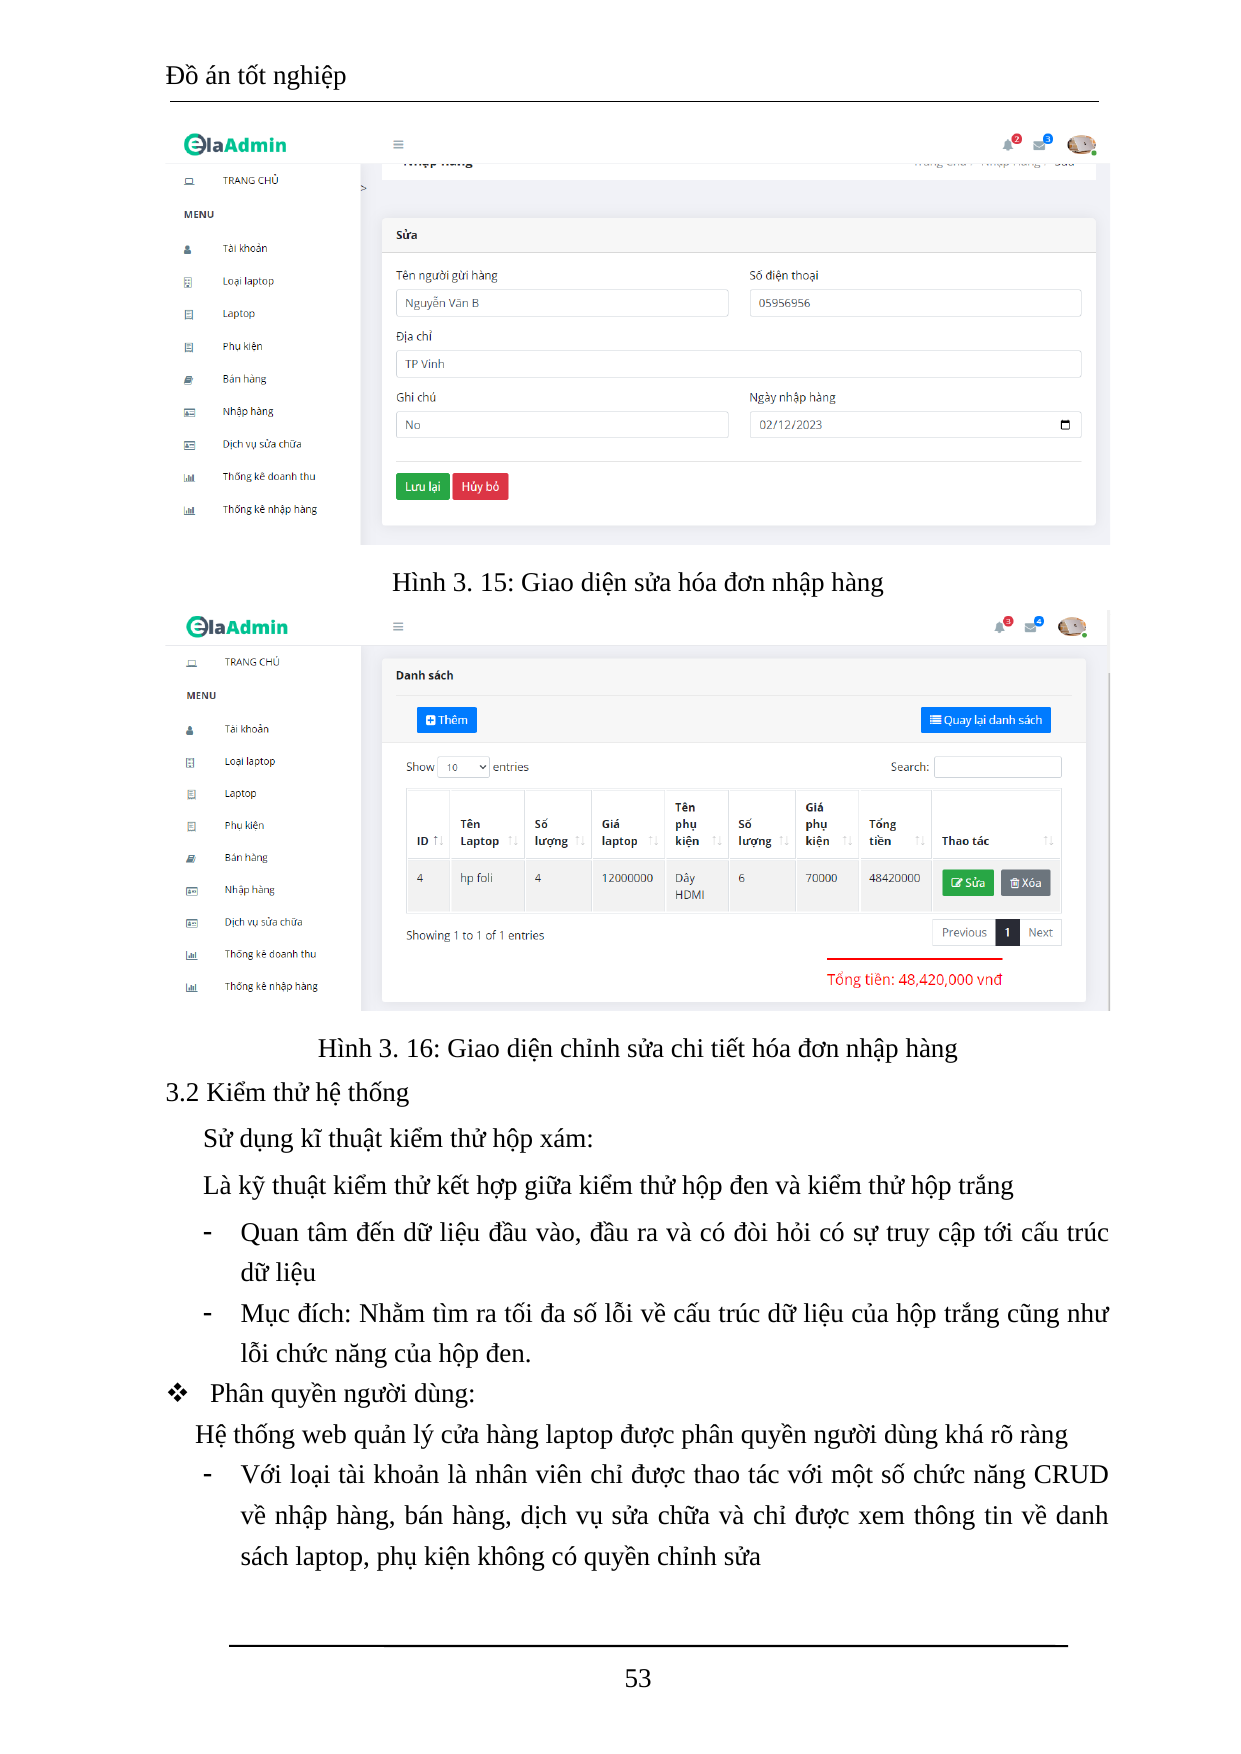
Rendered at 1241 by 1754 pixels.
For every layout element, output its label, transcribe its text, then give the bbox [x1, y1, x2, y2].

list Với loại tài khoản là nhân viên chỉ được thao tác với một số chức năng CRUD về nhập hàng, bán hàng, dịch vụ sửa chữa và chỉ được xem thông tin về danh sách laptop, phụ kiện không có quyền chỉnh sửa [203, 1459, 1110, 1571]
list Quan tâm đến dữ liệu đầu vào, đầu ra và có đòi hỏi có sự truy cập tới cấu trúc dữ liệu [203, 1216, 1110, 1287]
text Là kỹ thuật kiểm thử kết hợp giữa kiểm thử hộp đen và kiểm thử hộp trắng [165, 1169, 1110, 1200]
text Sử dụng kĩ thuật kiểm thử hộp xám: [165, 1122, 1110, 1153]
list Hệ thống web quản lý cửa hàng laptop được phân quyền người dùng khá rõ ràng [195, 1418, 1110, 1449]
list Mục đích: Nhằm tìm ra tối đa số lỗi về cấu trúc dữ liệu của hộp trắng cũng như lỗi chức năng của hộp đen. [203, 1297, 1110, 1368]
picture [165, 610, 1111, 1011]
list Phân quyền người dùng: [165, 1378, 1110, 1409]
subtitle Kiểm thử hệ thống [165, 1076, 1110, 1107]
picture [165, 130, 1111, 545]
